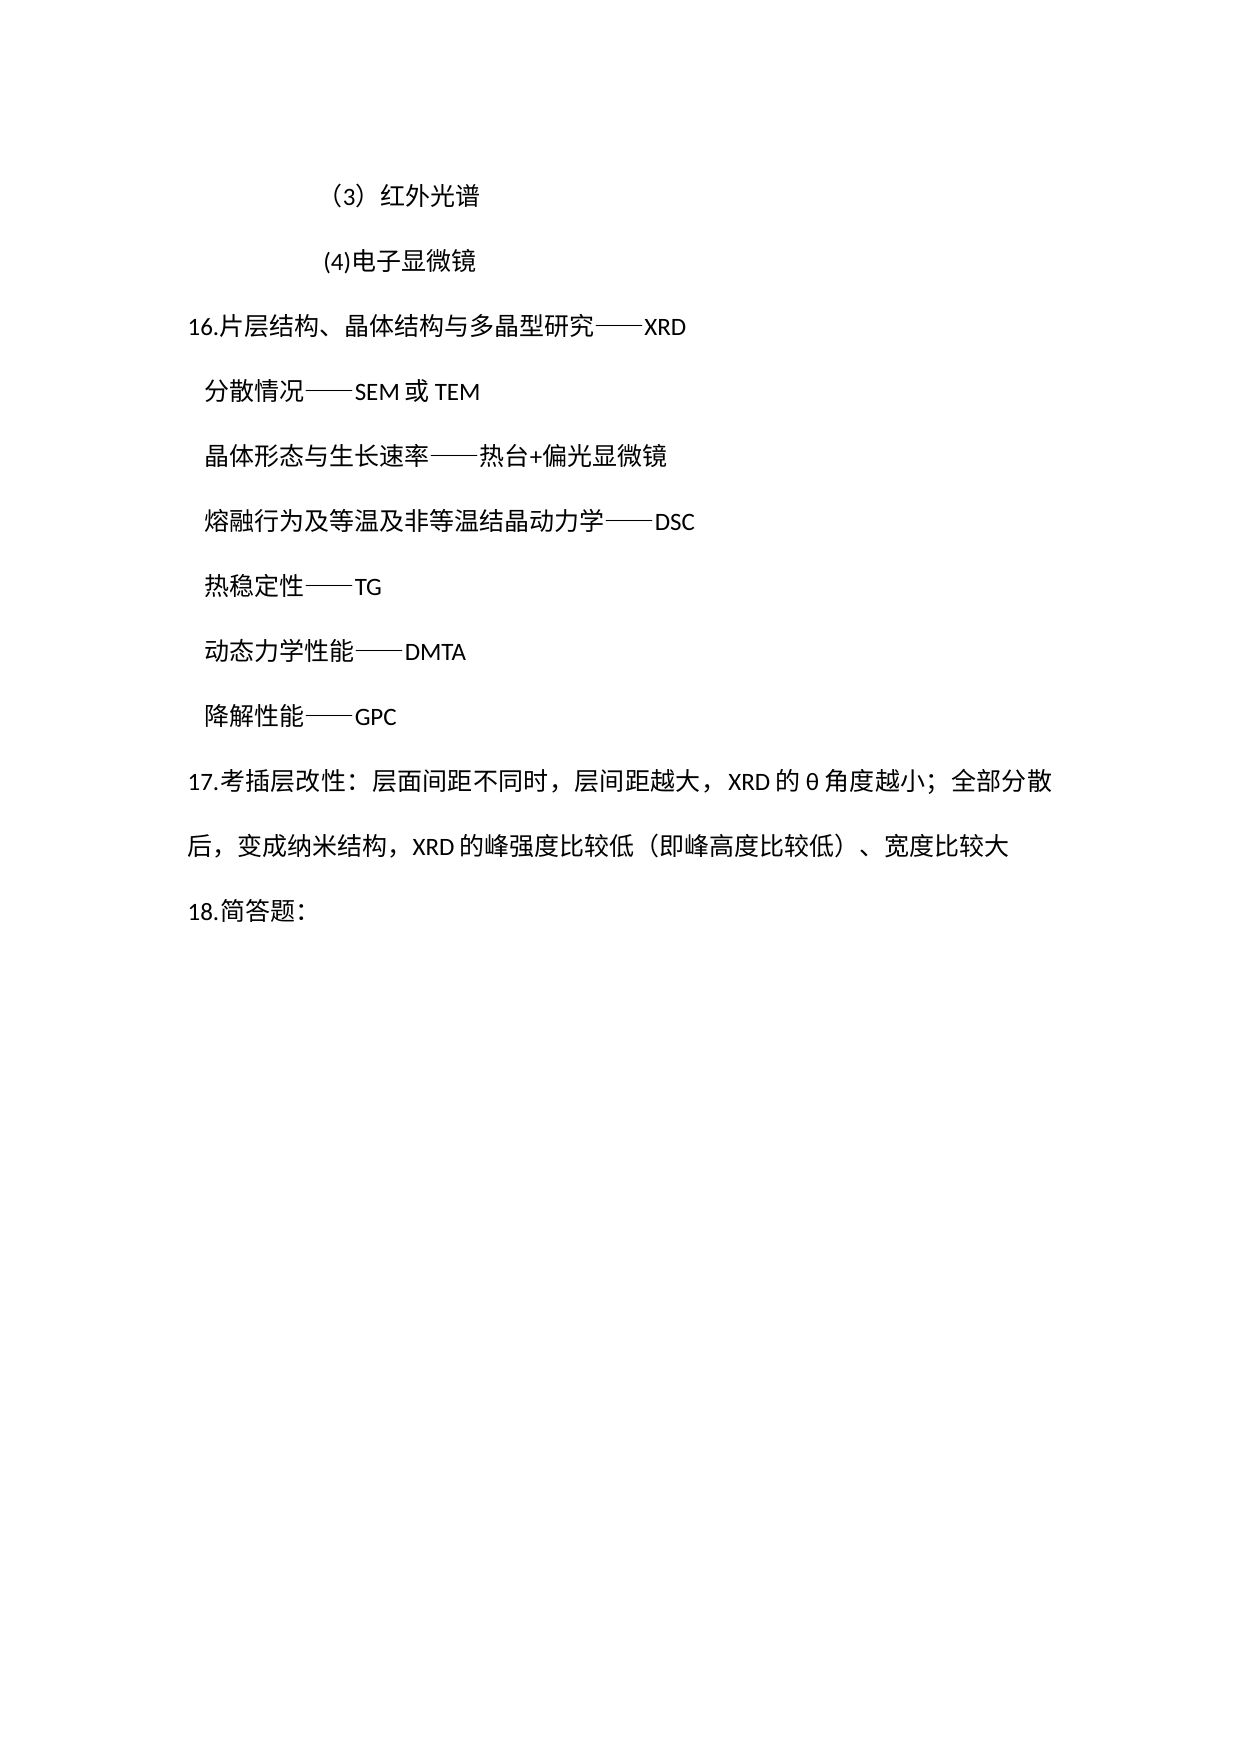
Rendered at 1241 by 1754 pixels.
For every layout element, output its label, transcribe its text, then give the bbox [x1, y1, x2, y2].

text 16.片层结构、晶体结构与多晶型研究——XRD [187, 292, 1053, 357]
text 熔融行为及等温及非等温结晶动力学——DSC [187, 487, 1053, 552]
text 晶体形态与生长速率——热台+偏光显微镜 [187, 422, 1053, 487]
list 简答题： [187, 877, 1053, 942]
list 考插层改性：层面间距不同时，层间距越大，XRD的θ角度越小；全部分散后，变成纳米结构，XRD的峰强度比较低（即峰高度比较低）、宽度比较大 [187, 747, 1053, 877]
text （3）红外光谱 [187, 162, 1053, 227]
text 动态力学性能——DMTA [187, 617, 1053, 682]
text (4)电子显微镜 [187, 227, 1053, 292]
text 降解性能——GPC [187, 682, 1053, 747]
text 热稳定性——TG [187, 552, 1053, 617]
text 分散情况——SEM或TEM [187, 357, 1053, 422]
